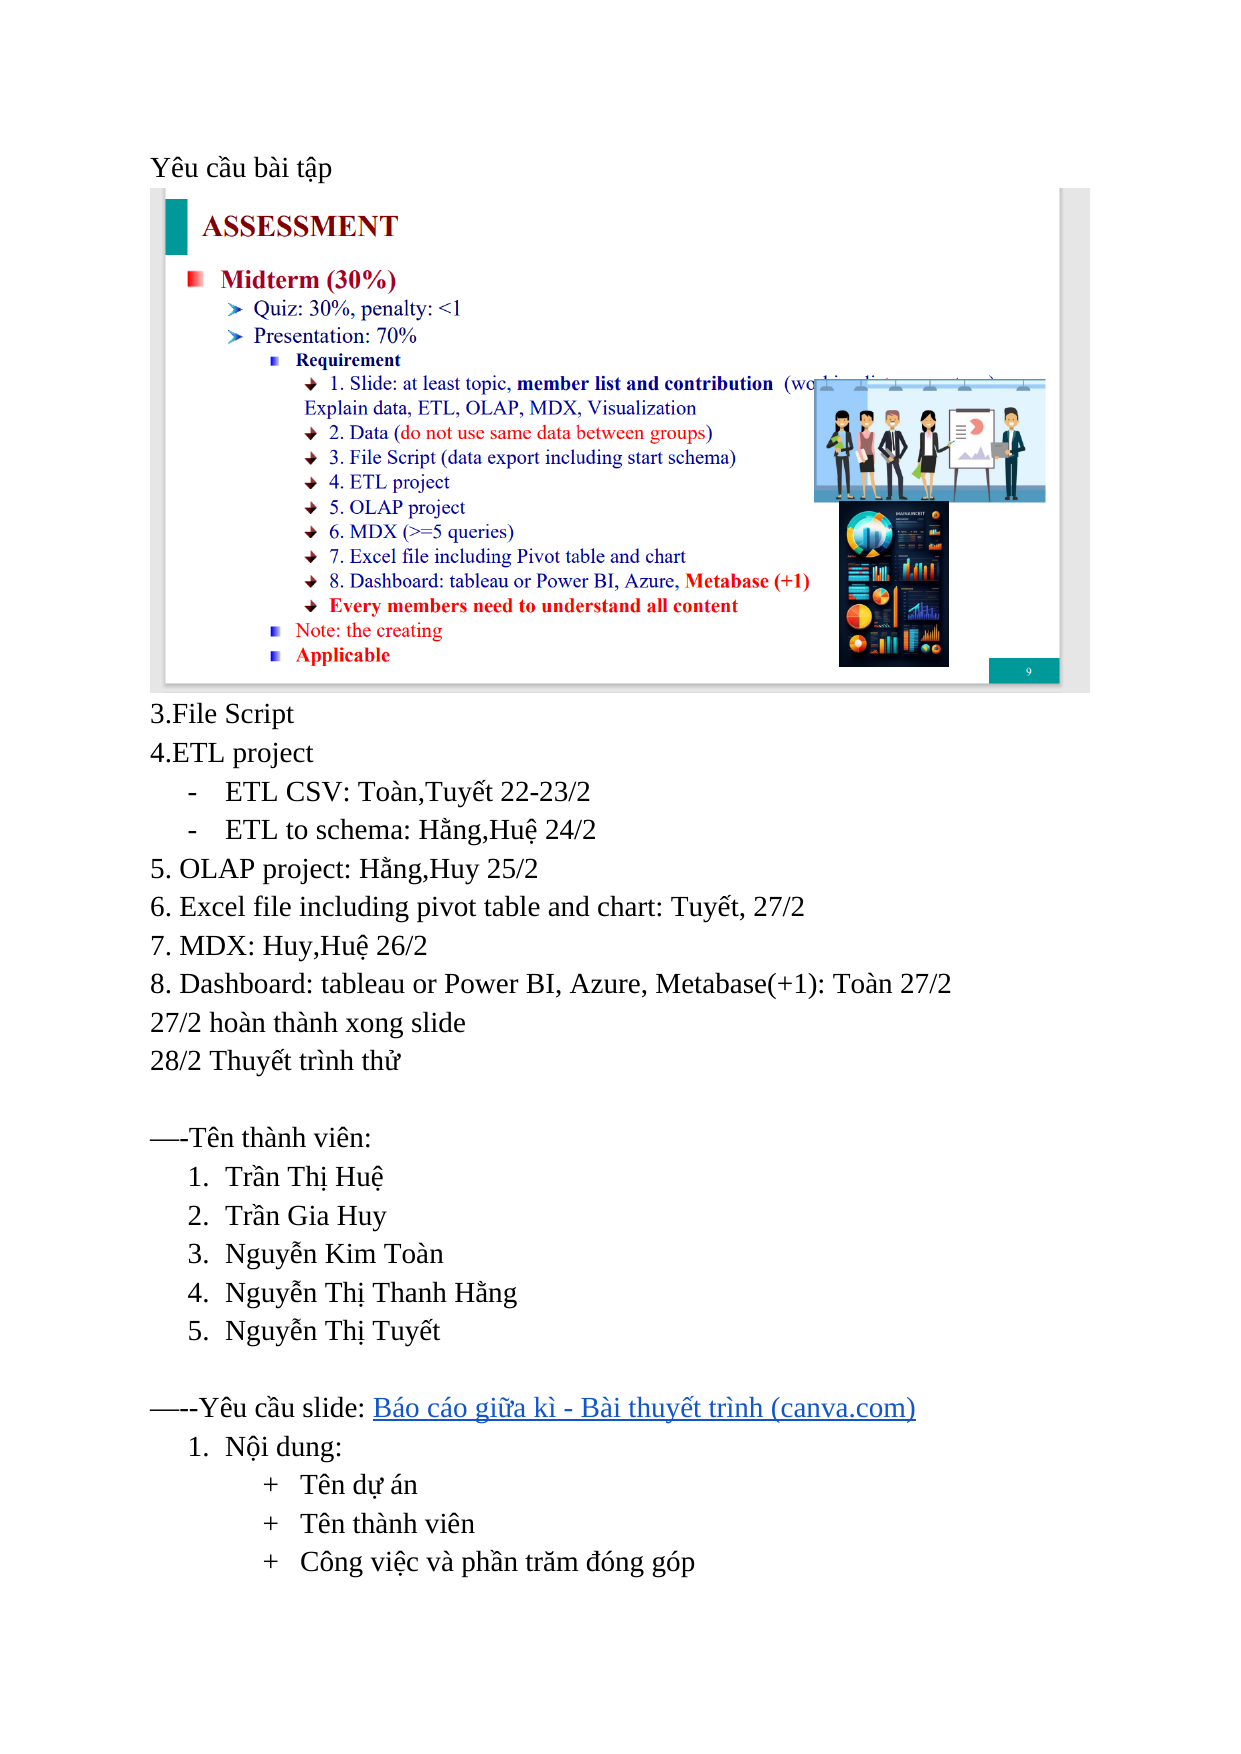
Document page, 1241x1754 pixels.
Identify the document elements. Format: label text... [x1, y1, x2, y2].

list Công việc và phần trăm đóng góp [262, 1544, 1090, 1578]
list Trần Gia Huy [187, 1198, 1090, 1231]
list Nguyễn Kim Toàn [187, 1236, 1090, 1270]
picture [150, 188, 1091, 693]
text 8. Dashboard: tableau or Power BI, Azure, Metabase(+1): Toàn 27/2 [150, 966, 1090, 1000]
list Nguyễn Thị Thanh Hằng [187, 1275, 1090, 1308]
list Nguyễn Thị Tuyết [187, 1313, 1090, 1347]
list Tên dự án [262, 1467, 1090, 1501]
text 5. OLAP project: Hằng,Huy 25/2 [150, 851, 1090, 884]
text 7. MDX: Huy,Huệ 26/2 [150, 928, 1090, 961]
list Nội dung: [187, 1429, 1090, 1462]
text 4.ETL project [150, 735, 1090, 769]
text —--Yêu cầu slide: Báo cáo giữa kì - Bài thuyết trình (canva.com) [150, 1390, 1090, 1424]
text 6. Excel file including pivot table and chart: Tuyết, 27/2 [150, 889, 1090, 923]
text 3.File Script [150, 697, 1090, 730]
list ETL CSV: Toàn,Tuyết 22-23/2 [187, 774, 1090, 807]
list Trần Thị Huệ [187, 1159, 1090, 1193]
text Yêu cầu bài tập [150, 150, 1090, 183]
text —-Tên thành viên: [150, 1121, 1090, 1154]
text 27/2 hoàn thành xong slide [150, 1005, 1090, 1038]
list Tên thành viên [262, 1506, 1090, 1539]
list ETL to schema: Hằng,Huệ 24/2 [187, 812, 1090, 846]
text 28/2 Thuyết trình thử [150, 1043, 1090, 1077]
